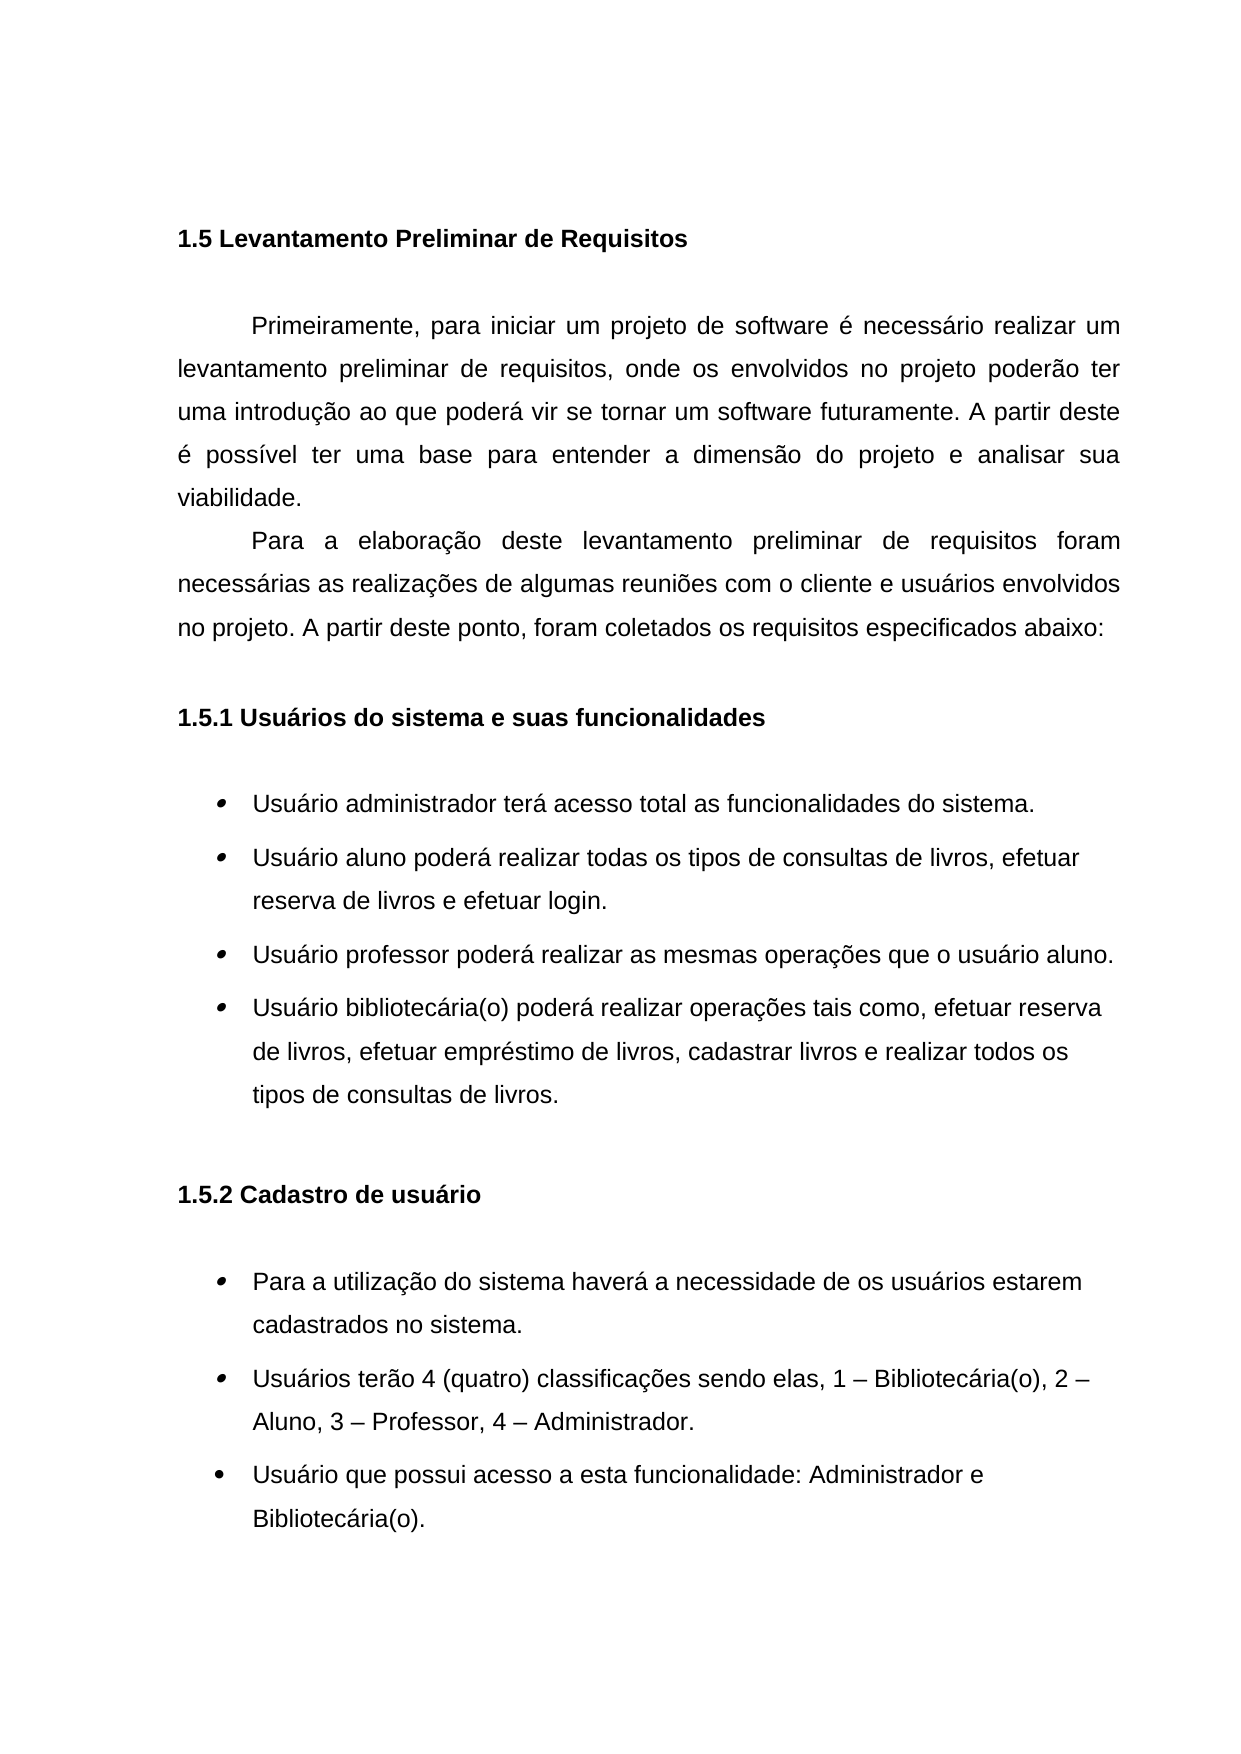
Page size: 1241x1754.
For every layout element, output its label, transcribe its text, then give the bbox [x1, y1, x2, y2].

text 1.5 Levantamento Preliminar de Requisitos [177, 224, 1122, 253]
text 1.5.1 Usuários do sistema e suas funcionalidades [177, 703, 1122, 732]
list Para a utilização do sistema haverá a necessidade de os usuários estarem cadastrados no sistema. [215, 1267, 1122, 1339]
list Usuário que possui acesso a esta funcionalidade: Administrador e Bibliotecária(o). [215, 1460, 1122, 1532]
text 1.5.2 Cadastro de usuário [177, 1181, 1122, 1209]
list Usuário bibliotecária(o) poderá realizar operações tais como, efetuar reserva de livros, efetuar empréstimo de livros, cadastrar livros e realizar todos os tipos de consultas de livros. [215, 993, 1122, 1108]
list Usuário professor poderá realizar as mesmas operações que o usuário aluno. [215, 940, 1122, 968]
text Primeiramente, para iniciar um projeto de software é necessário realizar um levantamento preliminar de requisitos, onde os envolvidos no projeto poderão ter uma introdução ao que poderá vir se tornar um software futuramente. A partir deste é possível ter uma base para entender a dimensão do projeto e analisar sua viabilidade. [177, 311, 1122, 512]
text Para a elaboração deste levantamento preliminar de requisitos foram necessárias as realizações de algumas reuniões com o cliente e usuários envolvidos no projeto. A partir deste ponto, foram coletados os requisitos especificados abaixo: [177, 526, 1122, 641]
list Usuários terão 4 (quatro) classificações sendo elas, 1 – Bibliotecária(o), 2 – Aluno, 3 – Professor, 4 – Administrador. [215, 1363, 1122, 1436]
list Usuário administrador terá acesso total as funcionalidades do sistema. [215, 789, 1122, 818]
list Usuário aluno poderá realizar todas os tipos de consultas de livros, efetuar reserva de livros e efetuar login. [215, 843, 1122, 915]
